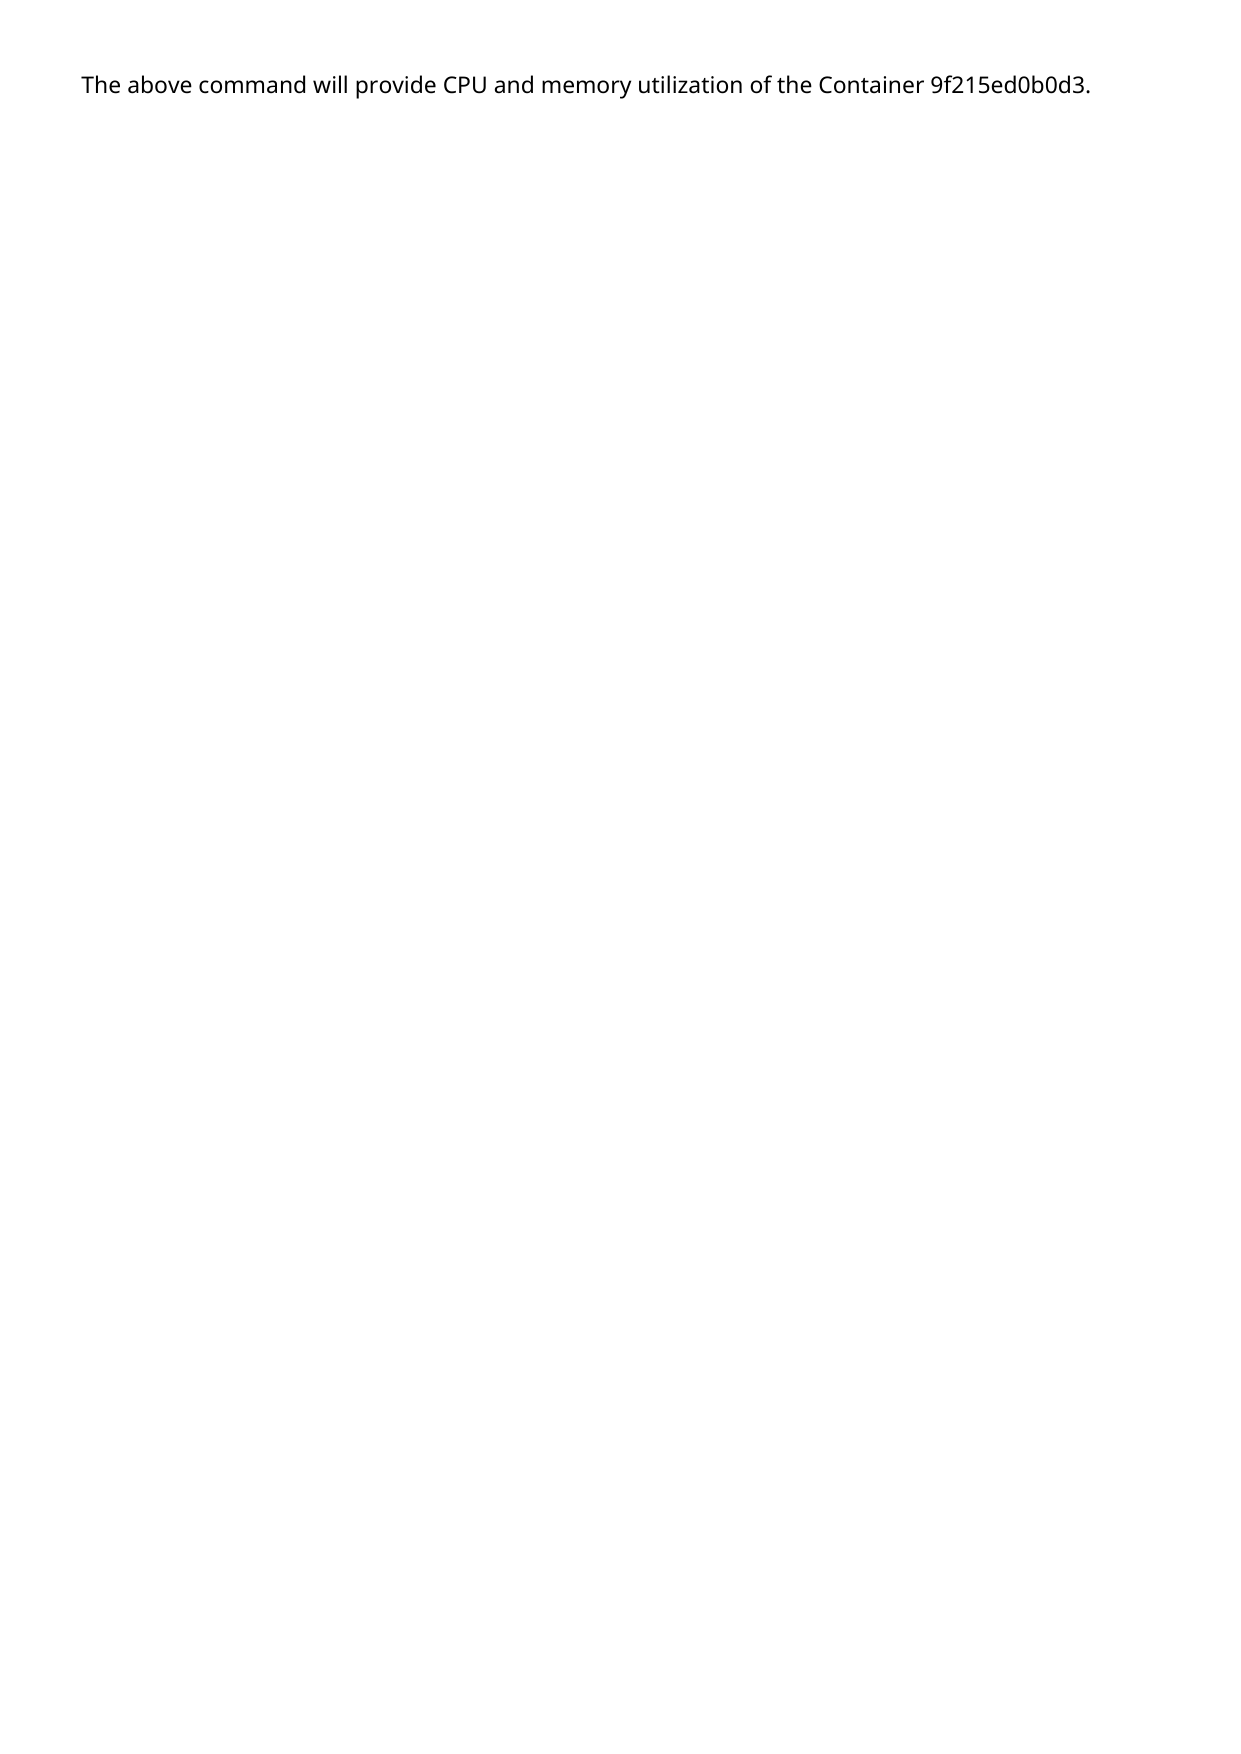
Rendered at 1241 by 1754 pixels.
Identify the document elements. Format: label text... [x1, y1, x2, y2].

text The above command will provide CPU and memory utilization of the Container 9f215ed0b0d3. [81, 69, 1173, 100]
